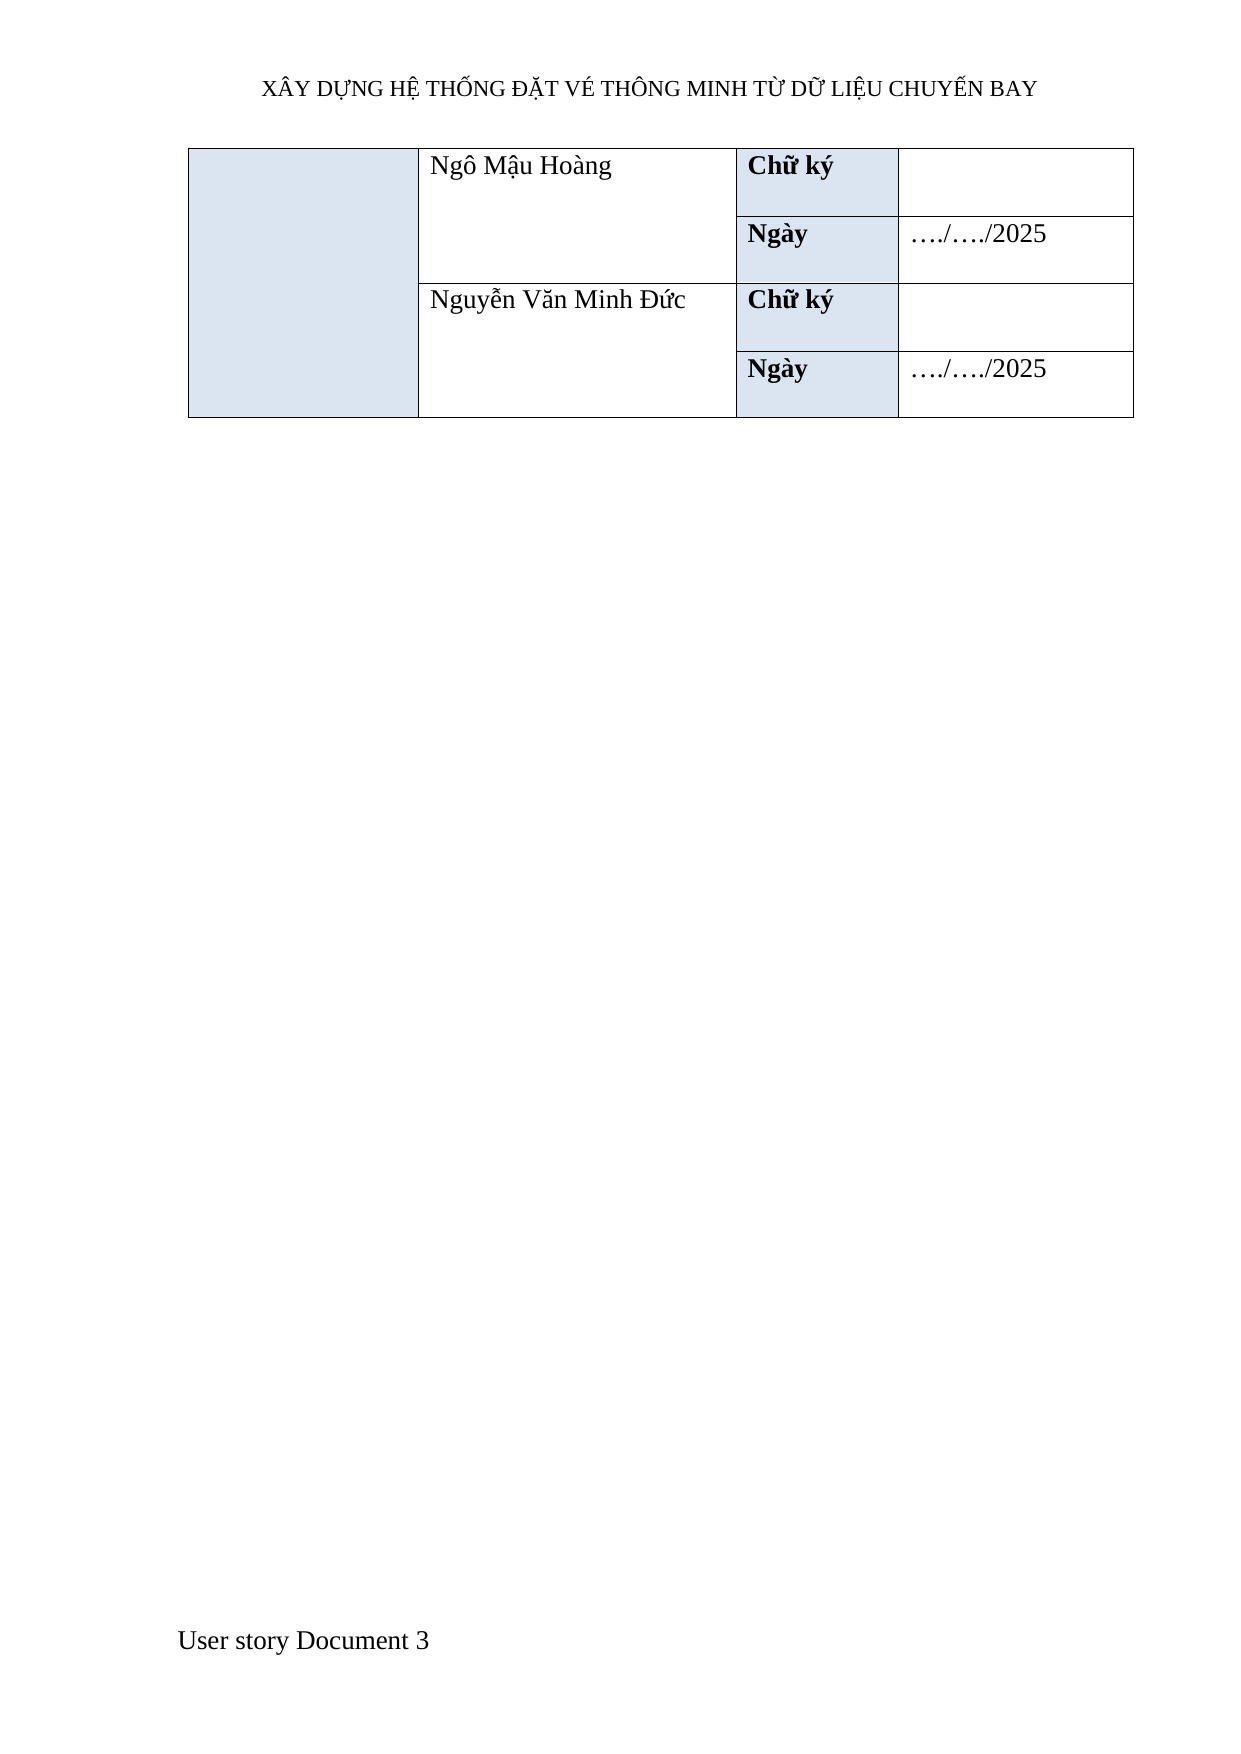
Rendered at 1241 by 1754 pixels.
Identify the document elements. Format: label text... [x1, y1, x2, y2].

table_cell …./…./2025 [899, 352, 1133, 417]
table_cell …./…./2025 [899, 217, 1133, 282]
table_cell Nguyễn Văn Minh Đức [419, 284, 736, 417]
table_cell [899, 149, 1133, 216]
table_cell Ngô Mậu Hoàng [419, 149, 736, 282]
table_cell Chữ ký [737, 284, 898, 351]
table_cell Ngày [737, 217, 898, 282]
table_cell [899, 284, 1133, 351]
table_cell Chữ ký [737, 149, 898, 216]
table_cell Ngày [737, 352, 898, 417]
